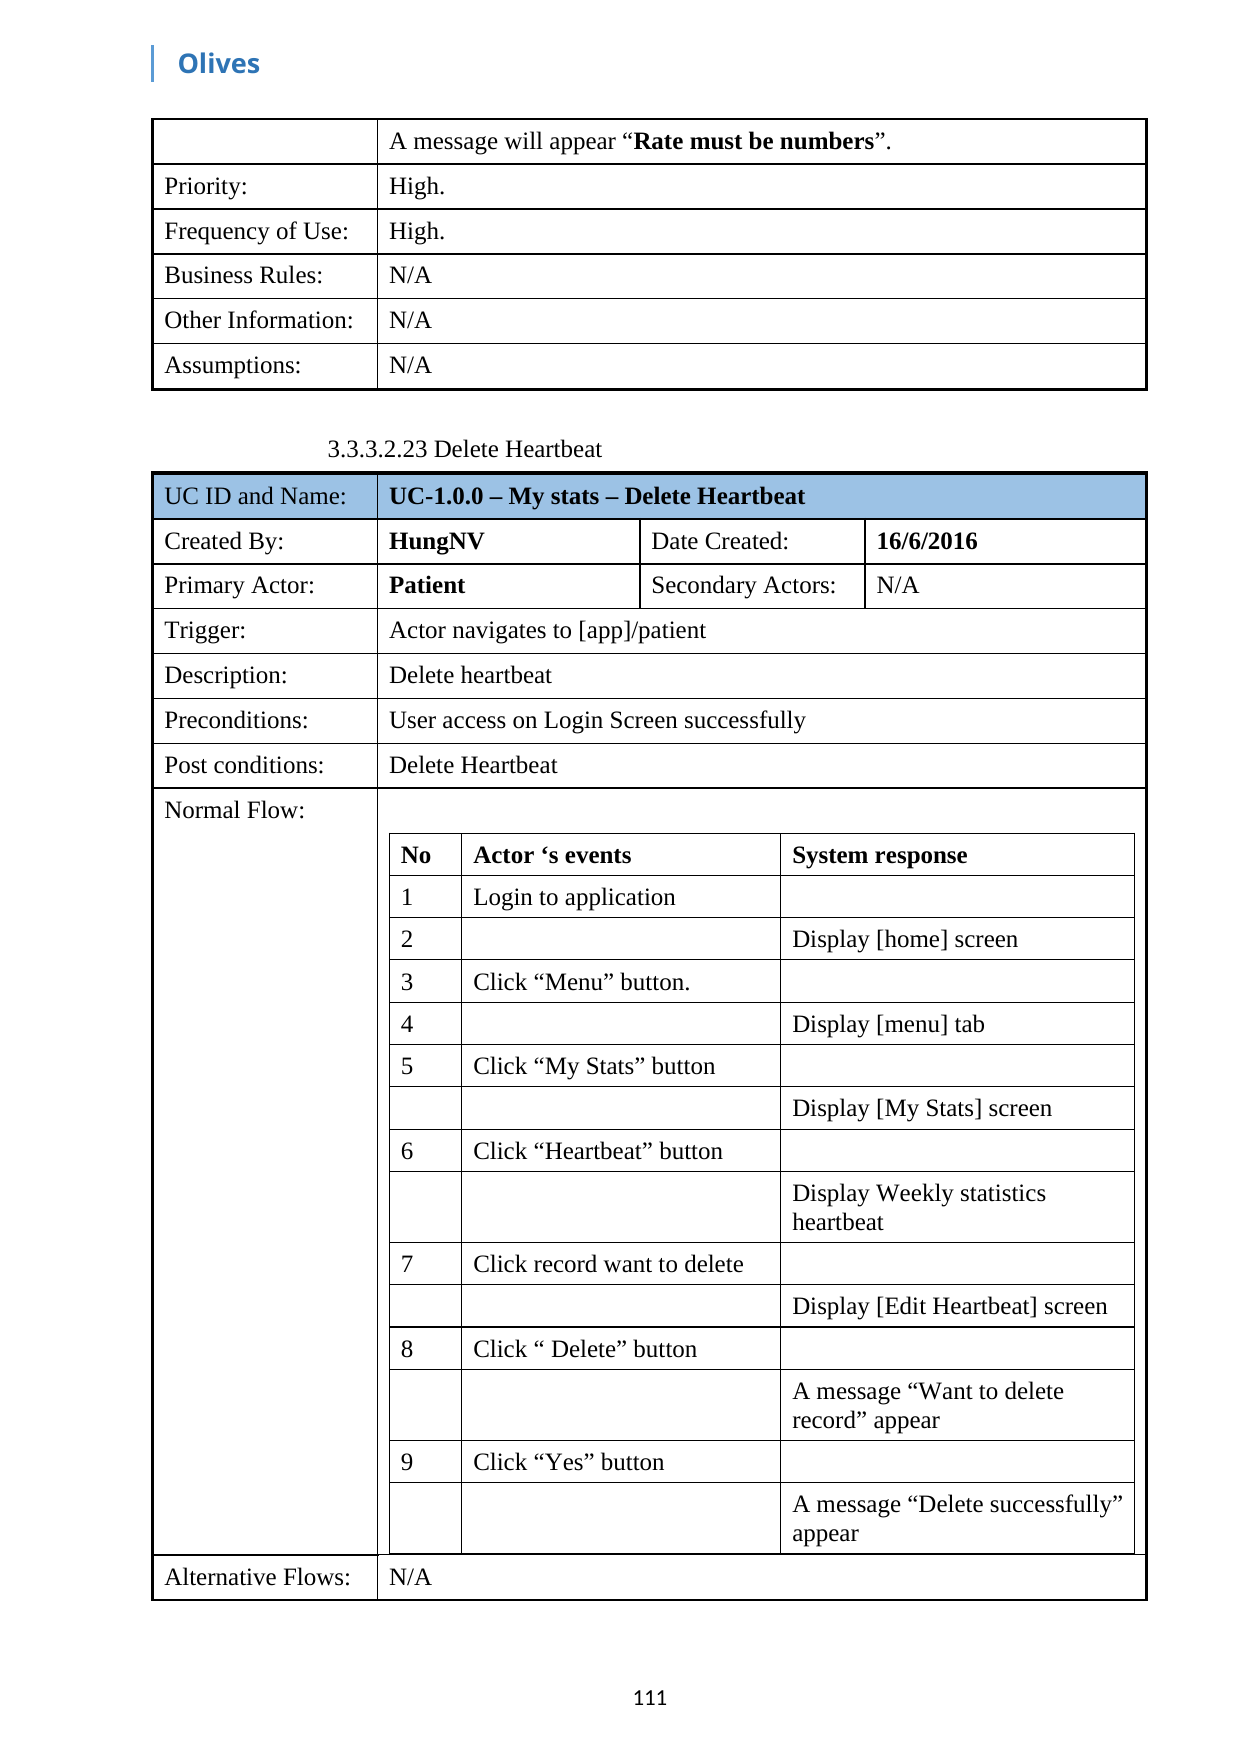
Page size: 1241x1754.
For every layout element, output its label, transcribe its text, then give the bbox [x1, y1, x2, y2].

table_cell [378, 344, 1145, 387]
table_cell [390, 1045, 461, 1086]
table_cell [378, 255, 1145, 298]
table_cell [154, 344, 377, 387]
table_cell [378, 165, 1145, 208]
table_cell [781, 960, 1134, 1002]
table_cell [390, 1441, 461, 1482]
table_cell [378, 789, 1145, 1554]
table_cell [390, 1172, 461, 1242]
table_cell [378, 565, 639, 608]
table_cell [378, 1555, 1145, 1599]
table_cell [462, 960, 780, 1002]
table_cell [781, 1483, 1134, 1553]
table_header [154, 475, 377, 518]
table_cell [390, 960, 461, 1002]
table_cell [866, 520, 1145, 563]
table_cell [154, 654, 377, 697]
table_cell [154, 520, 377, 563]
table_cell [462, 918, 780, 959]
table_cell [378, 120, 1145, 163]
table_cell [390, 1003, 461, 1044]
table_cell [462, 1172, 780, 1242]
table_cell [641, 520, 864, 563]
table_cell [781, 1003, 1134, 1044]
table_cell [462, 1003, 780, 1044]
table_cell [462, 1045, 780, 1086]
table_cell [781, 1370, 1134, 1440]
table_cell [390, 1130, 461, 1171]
text 3.3.3.2.23 Delete Heartbeat [252, 434, 1122, 463]
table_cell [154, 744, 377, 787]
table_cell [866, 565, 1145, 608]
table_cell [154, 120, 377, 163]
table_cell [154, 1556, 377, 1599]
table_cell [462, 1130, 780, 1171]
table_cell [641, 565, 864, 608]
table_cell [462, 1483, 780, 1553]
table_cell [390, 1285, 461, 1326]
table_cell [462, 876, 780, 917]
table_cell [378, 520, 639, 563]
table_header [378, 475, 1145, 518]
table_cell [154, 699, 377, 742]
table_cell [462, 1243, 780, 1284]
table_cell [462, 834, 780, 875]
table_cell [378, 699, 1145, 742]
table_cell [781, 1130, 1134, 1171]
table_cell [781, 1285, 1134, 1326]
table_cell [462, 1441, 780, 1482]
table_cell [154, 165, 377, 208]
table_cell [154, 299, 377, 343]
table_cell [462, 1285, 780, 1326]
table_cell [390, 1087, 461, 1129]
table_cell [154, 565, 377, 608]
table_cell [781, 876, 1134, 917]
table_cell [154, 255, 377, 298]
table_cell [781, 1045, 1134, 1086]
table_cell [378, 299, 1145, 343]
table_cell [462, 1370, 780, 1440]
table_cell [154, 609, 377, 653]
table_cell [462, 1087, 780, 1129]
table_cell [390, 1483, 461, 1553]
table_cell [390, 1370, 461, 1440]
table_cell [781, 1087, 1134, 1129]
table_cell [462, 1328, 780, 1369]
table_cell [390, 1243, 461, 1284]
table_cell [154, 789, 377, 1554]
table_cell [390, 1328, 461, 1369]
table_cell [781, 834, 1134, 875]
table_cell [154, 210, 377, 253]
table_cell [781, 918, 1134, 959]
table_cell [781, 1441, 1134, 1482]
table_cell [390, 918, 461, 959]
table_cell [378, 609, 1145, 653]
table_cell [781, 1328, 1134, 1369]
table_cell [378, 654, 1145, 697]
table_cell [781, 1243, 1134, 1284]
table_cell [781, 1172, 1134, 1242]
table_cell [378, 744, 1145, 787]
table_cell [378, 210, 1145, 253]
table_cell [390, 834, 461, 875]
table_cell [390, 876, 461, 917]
